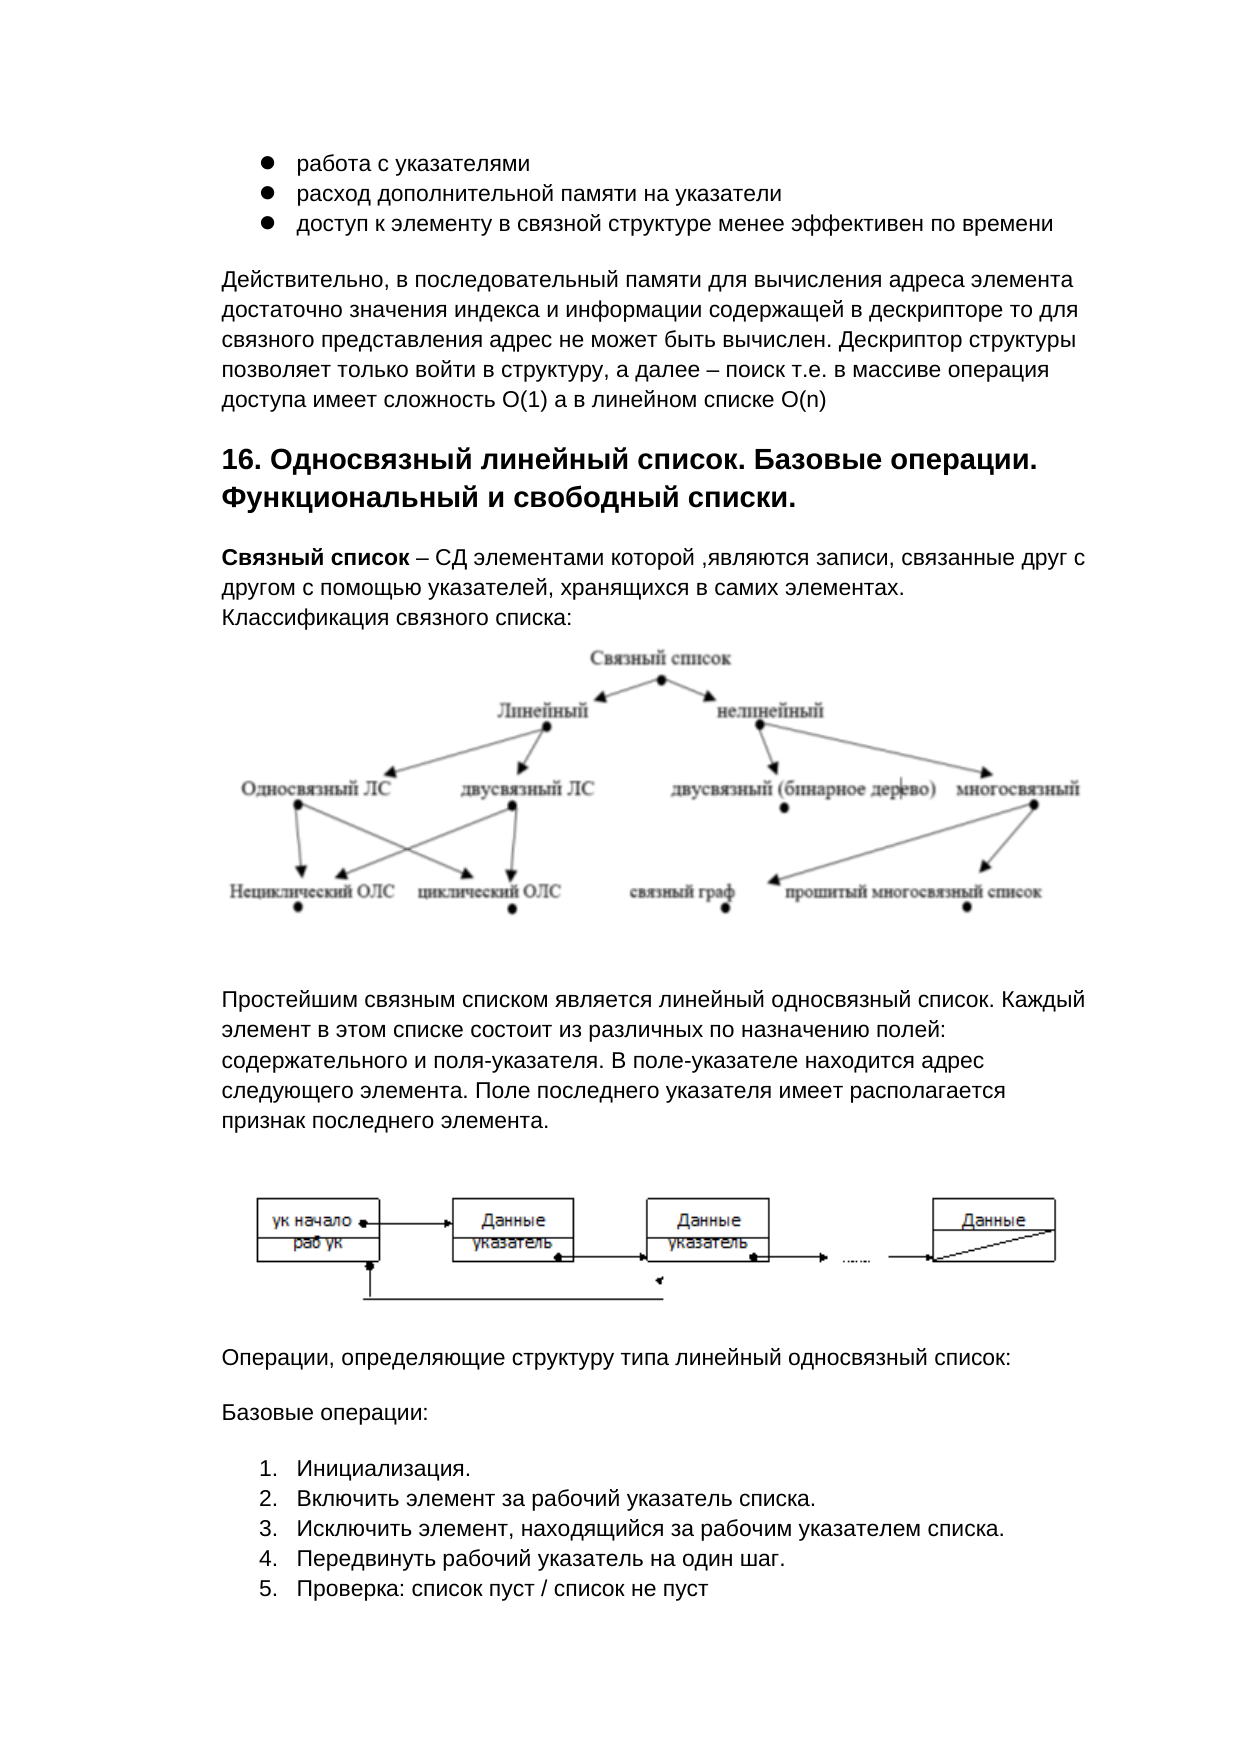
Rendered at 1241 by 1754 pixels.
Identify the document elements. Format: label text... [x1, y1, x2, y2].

text Классификация связного списка: [221, 604, 1090, 631]
text Простейшим связным списком является линейный односвязный список. Каждый элемент в этом списке состоит из различных по назначению полей: содержательного и поля-указателя. В поле-указателе находится адрес следующего элемента. Поле последнего указателя имеет располагается признак последнего элемента. [221, 986, 1090, 1133]
text Действительно, в последовательный памяти для вычисления адреса элемента достаточно значения индекса и информации содержащей в дескрипторе то для связного представления адрес не может быть вычислен. Дескриптор структуры позволяет только войти в структуру, а далее – поиск т.е. в массиве операция доступа имеет сложность О(1) а в линейном списке О(n) [221, 266, 1090, 413]
subtitle 16. Односвязный линейный список. Базовые операции. Функциональный и свободный списки. [221, 442, 1090, 514]
list работа с указателями [259, 150, 1090, 176]
list расход дополнительной памяти на указатели [259, 180, 1090, 207]
list Исключить элемент, находящийся за рабочим указателем списка. [259, 1515, 1090, 1541]
picture [221, 1162, 1089, 1316]
list Включить элемент за рабочий указатель списка. [259, 1485, 1090, 1511]
text Операции, определяющие структуру типа линейный односвязный список: [221, 1344, 1090, 1371]
picture [221, 634, 1090, 958]
text Связный список – СД элементами которой ,являются записи, связанные друг с другом с помощью указателей, хранящихся в самих элементах. [221, 544, 1090, 600]
list Передвинуть рабочий указатель на один шаг. [259, 1545, 1090, 1572]
list доступ к элементу в связной структуре менее эффективен по времени [259, 210, 1090, 237]
list Инициализация. [259, 1454, 1090, 1481]
list Проверка: список пуст / список не пуст [259, 1575, 1090, 1602]
text Базовые операции: [221, 1399, 1090, 1426]
